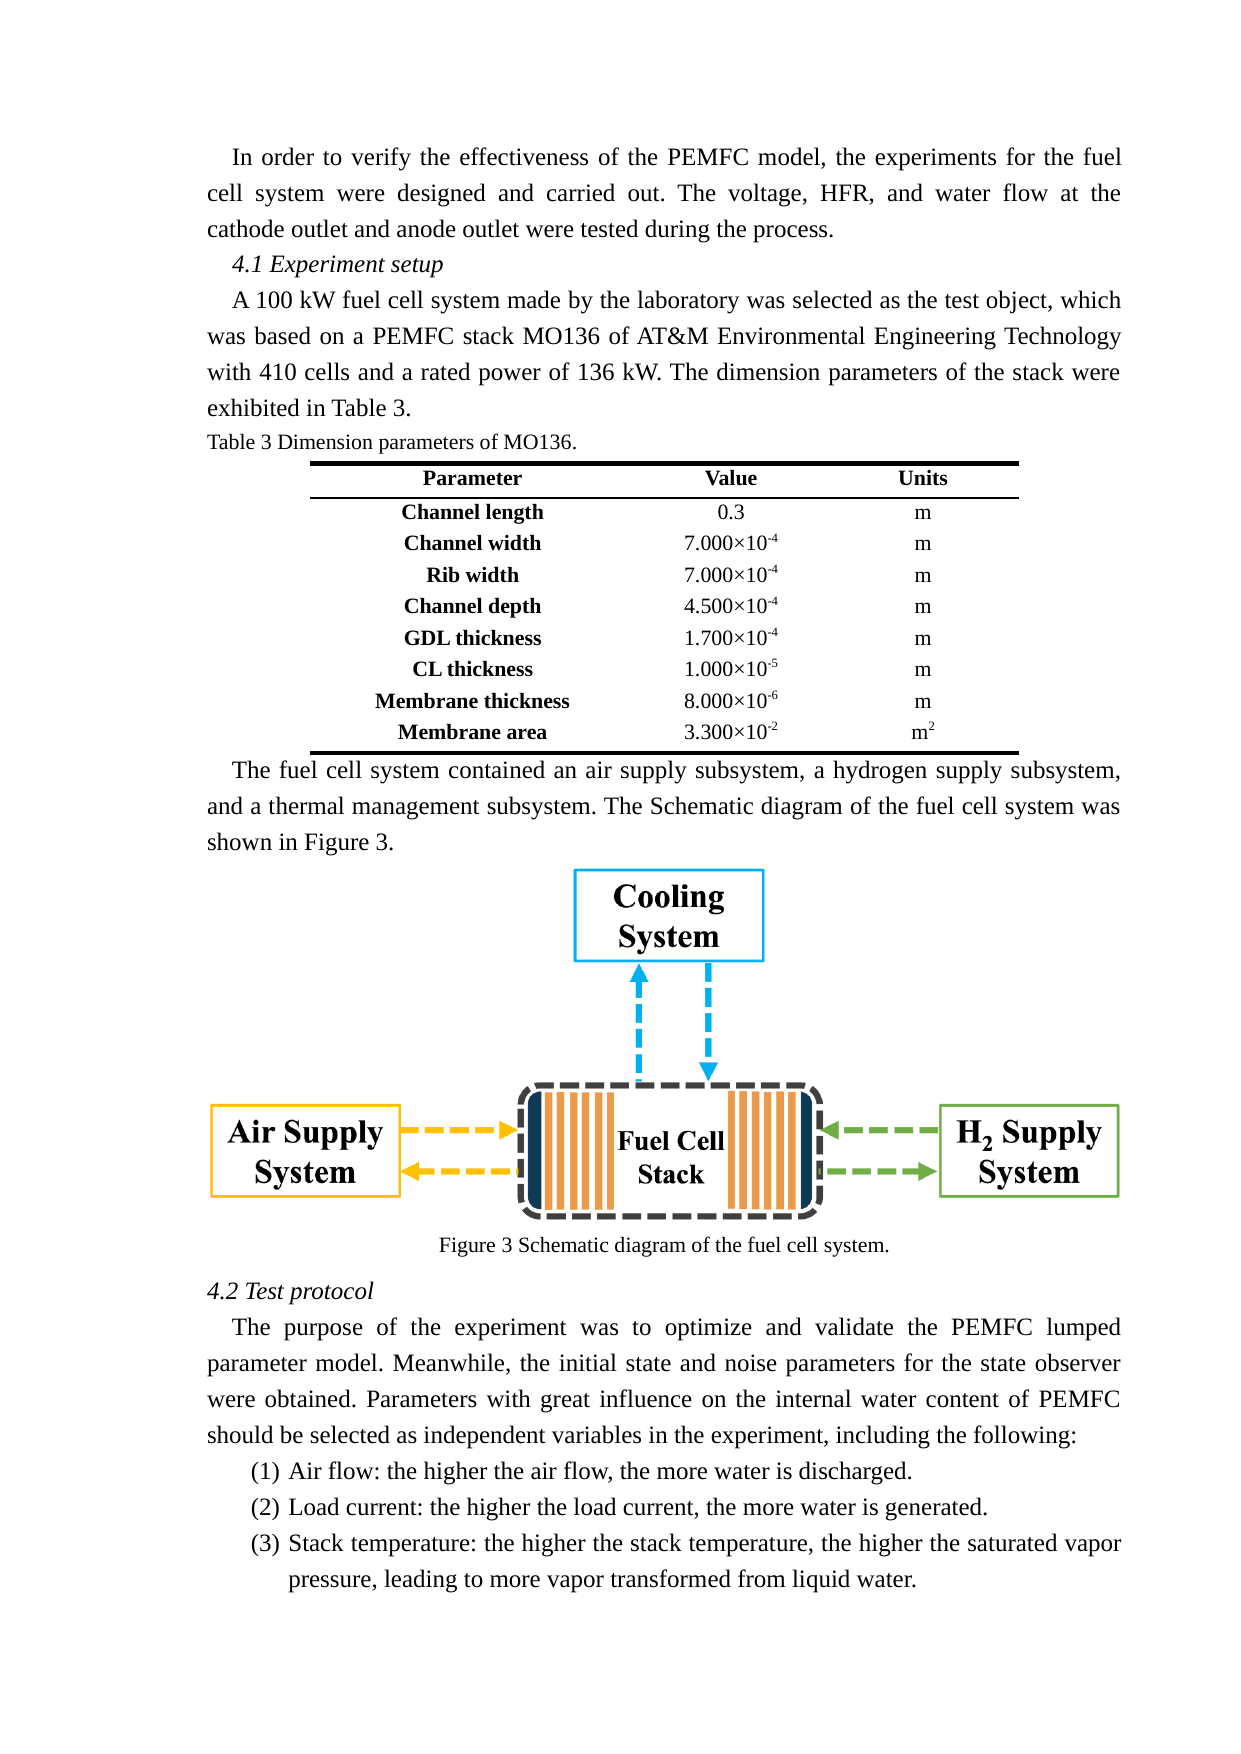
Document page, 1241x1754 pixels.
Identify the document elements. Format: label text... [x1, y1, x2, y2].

table_cell 7.000×10-4 [635, 530, 827, 562]
table_cell 3.300×10-2 [635, 719, 827, 751]
table_cell 1.700×10-4 [635, 625, 827, 656]
table_cell m [827, 593, 1019, 625]
table_cell Channel depth [310, 593, 635, 625]
table_cell 8.000×10-6 [635, 688, 827, 719]
text A 100 kW fuel cell system made by the laboratory was selected as the test object, which was based on a PEMFC stack MO136 of AT&M Environmental Engineering Technology with 410 cells and a rated power of 136 kW. The dimension parameters of the stack were exhibited in Table 3. [207, 286, 1122, 422]
table_cell m2 [827, 719, 1019, 751]
table_cell m [827, 656, 1019, 688]
list Load current: the higher the load current, the more water is generated. [251, 1492, 1122, 1521]
table_cell m [827, 625, 1019, 656]
text In order to verify the effectiveness of the PEMFC model, the experiments for the fuel cell system were designed and carried out. The voltage, HFR, and water flow at the cathode outlet and anode outlet were tested during the process. [207, 142, 1122, 242]
picture [206, 863, 1123, 1220]
table_cell m [827, 499, 1019, 530]
table_cell Membrane area [310, 719, 635, 751]
table_cell 0.3 [635, 499, 827, 530]
table_header Value [635, 466, 827, 497]
list Air flow: the higher the air flow, the more water is discharged. [251, 1456, 1122, 1485]
text The purpose of the experiment was to optimize and validate the PEMFC lumped parameter model. Meanwhile, the initial state and noise parameters for the state observer were obtained. Parameters with great influence on the internal water content of PEMFC should be selected as independent variables in the experiment, including the following: [207, 1312, 1122, 1449]
table_cell Rib width [310, 562, 635, 593]
list Stack temperature: the higher the stack temperature, the higher the saturated vapor pressure, leading to more vapor transformed from liquid water. [251, 1528, 1122, 1592]
table_cell m [827, 562, 1019, 593]
table_header Parameter [310, 466, 635, 497]
table_cell Membrane thickness [310, 688, 635, 719]
table_cell m [827, 688, 1019, 719]
table_cell Channel length [310, 499, 635, 530]
table_cell Channel width [310, 530, 635, 562]
text The fuel cell system contained an air supply subsystem, a hydrogen supply subsystem, and a thermal management subsystem. The Schematic diagram of the fuel cell system was shown in Figure 3. [207, 755, 1122, 856]
subtitle 4.2 Test protocol [207, 1276, 1122, 1305]
table_cell CL thickness [310, 656, 635, 688]
text Table 3 Dimension parameters of MO136. [207, 429, 1122, 454]
table_header Units [827, 466, 1019, 497]
table_cell 1.000×10-5 [635, 656, 827, 688]
text Figure 3 Schematic diagram of the fuel cell system. [207, 1232, 1122, 1257]
table_cell 7.000×10-4 [635, 562, 827, 593]
table_cell 4.500×10-4 [635, 593, 827, 625]
table_cell GDL thickness [310, 625, 635, 656]
subtitle 4.1 Experiment setup [207, 249, 1122, 278]
table_cell m [827, 530, 1019, 562]
